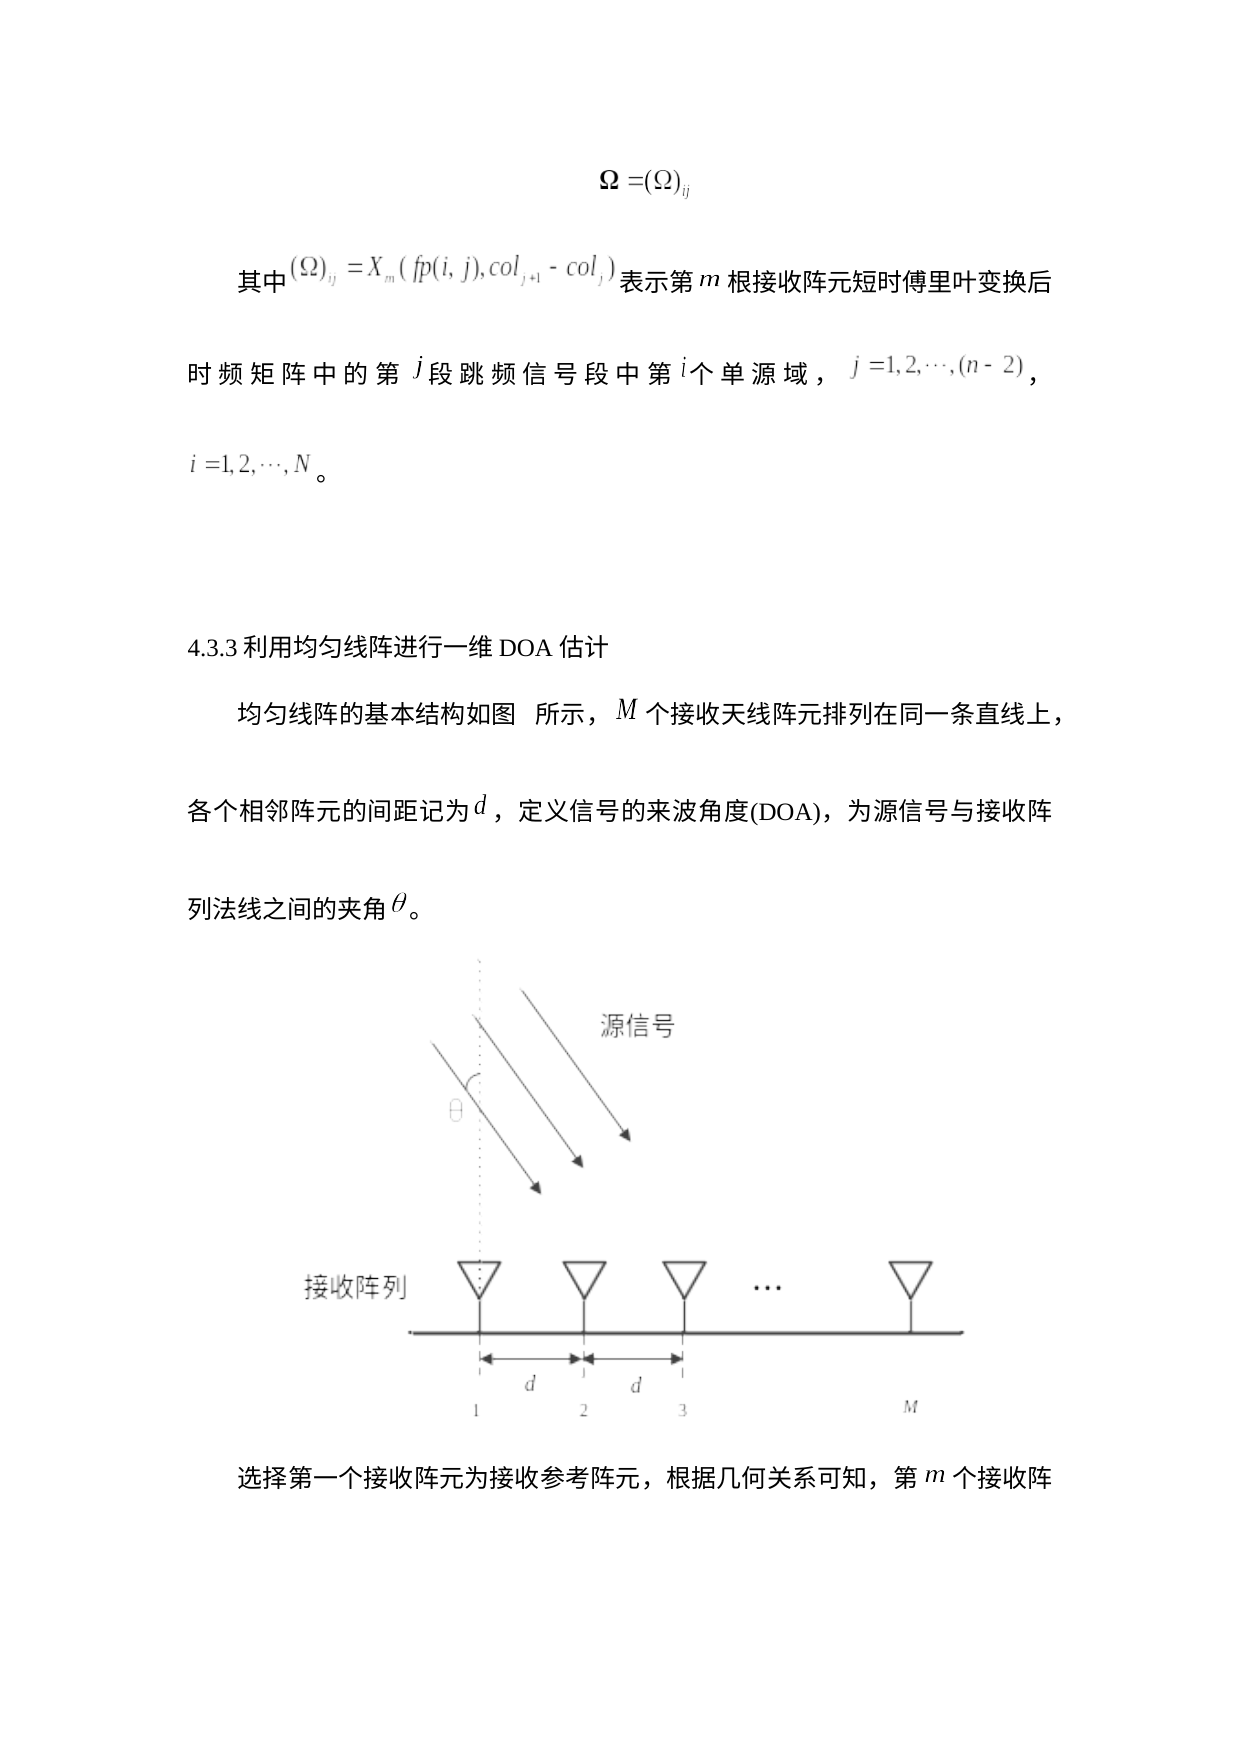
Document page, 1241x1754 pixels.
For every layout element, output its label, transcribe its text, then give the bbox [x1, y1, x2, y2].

text 均匀线阵的基本结构如图 所示，个接收天线阵元排列在同一条直线上，各个相邻阵元的间距记为，定义信号的来波角度(DOA)，为源信号与接收阵列法线之间的夹角。 [187, 678, 1053, 938]
text 4.3.3 利用均匀线阵进行一维DOA 估计 [187, 613, 1053, 678]
text 其中表示第根接收阵元短时傅里叶变换后时频矩阵中的第段跳频信号段中第个单源域，，。 [187, 241, 1053, 501]
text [187, 1444, 1053, 1509]
